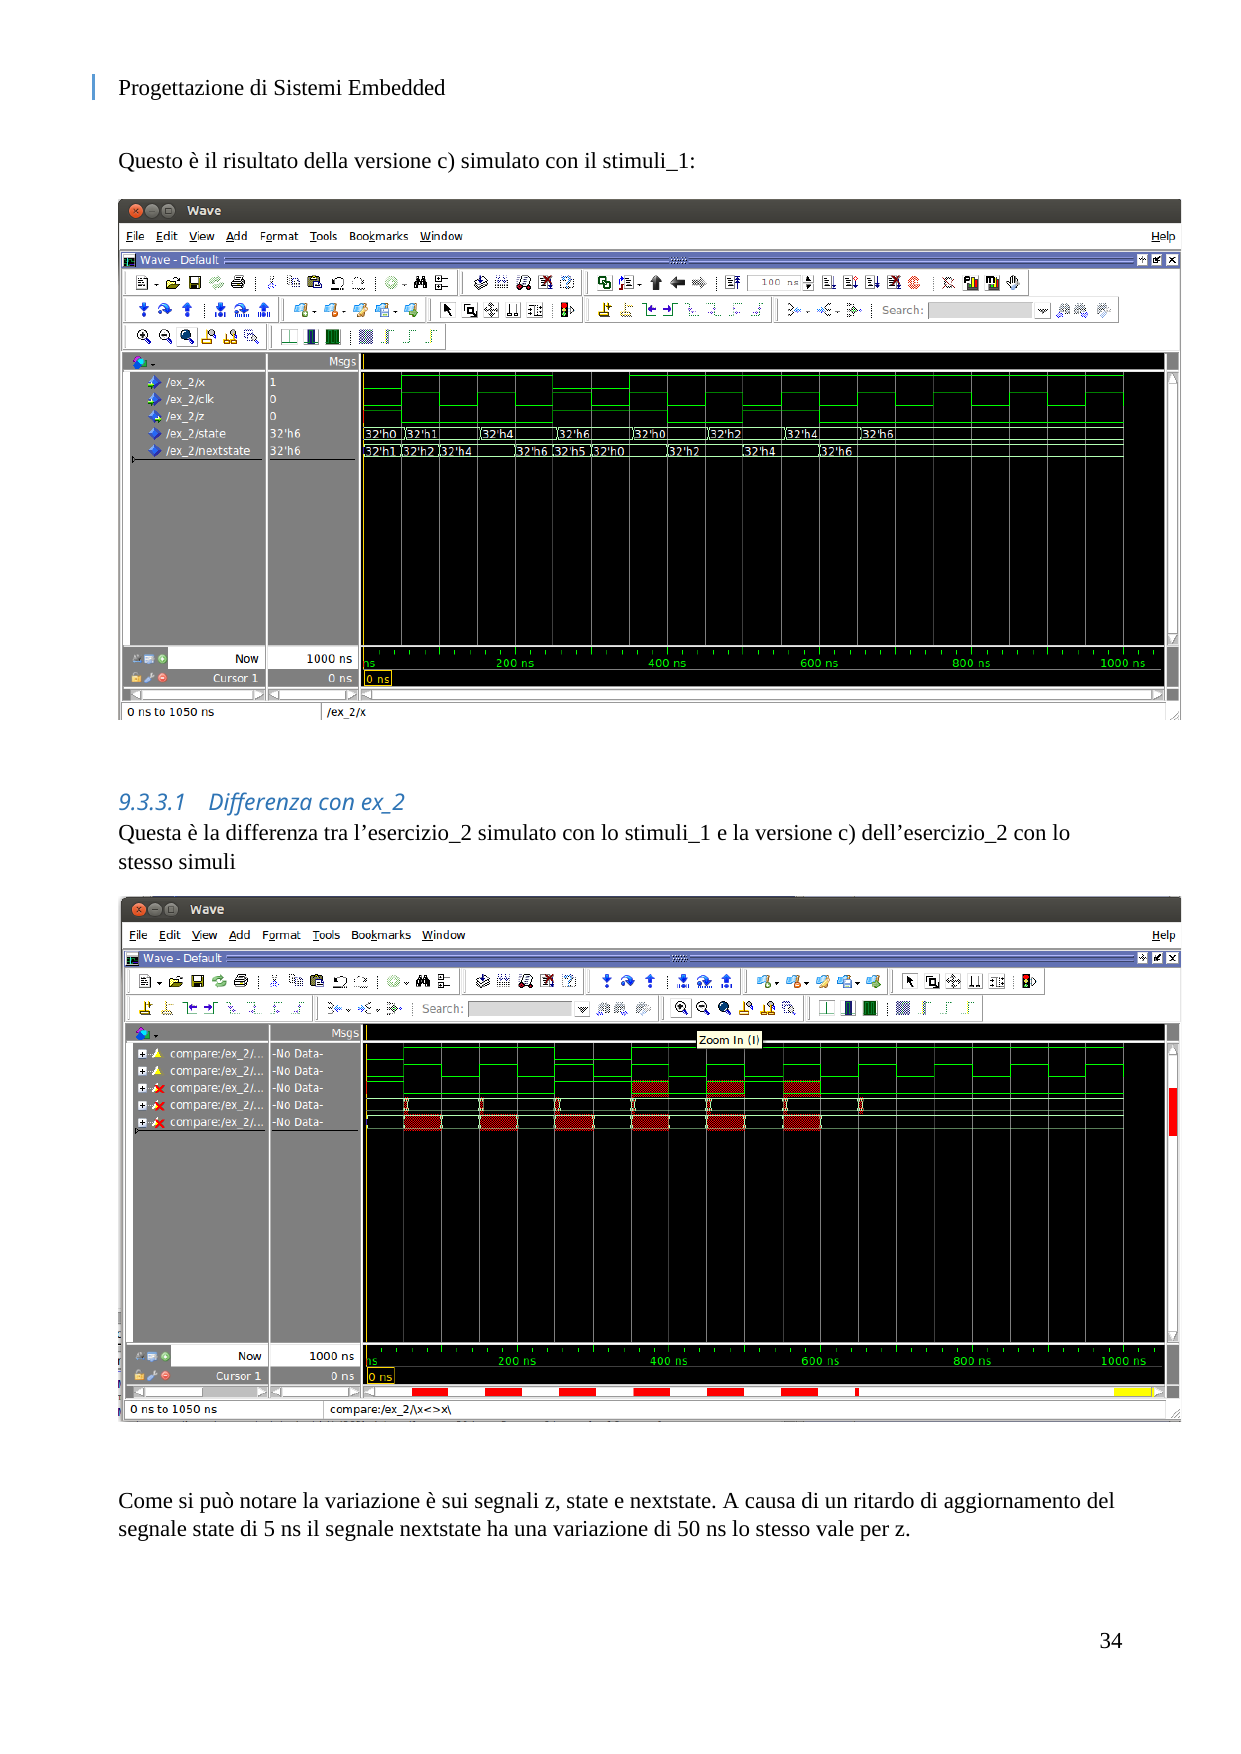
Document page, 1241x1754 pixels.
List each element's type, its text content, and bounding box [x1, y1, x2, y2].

text Questo è il risultato della versione c) simulato con il stimuli_1: [118, 148, 1122, 174]
subtitle Differenza con ex_2 [118, 786, 1122, 817]
text Come si può notare la variazione è sui segnali z, state e nextstate. A causa di un ritardo di aggiornamento del segnale state di 5 ns il segnale nextstate ha una variazione di 50 ns lo stesso vale per z. [118, 1487, 1122, 1542]
text Questa è la differenza tra l’esercizio_2 simulato con lo stimuli_1 e la versione c) dell’esercizio_2 con lo stesso simuli [118, 819, 1122, 874]
picture [118, 199, 1182, 720]
picture [118, 896, 1182, 1422]
